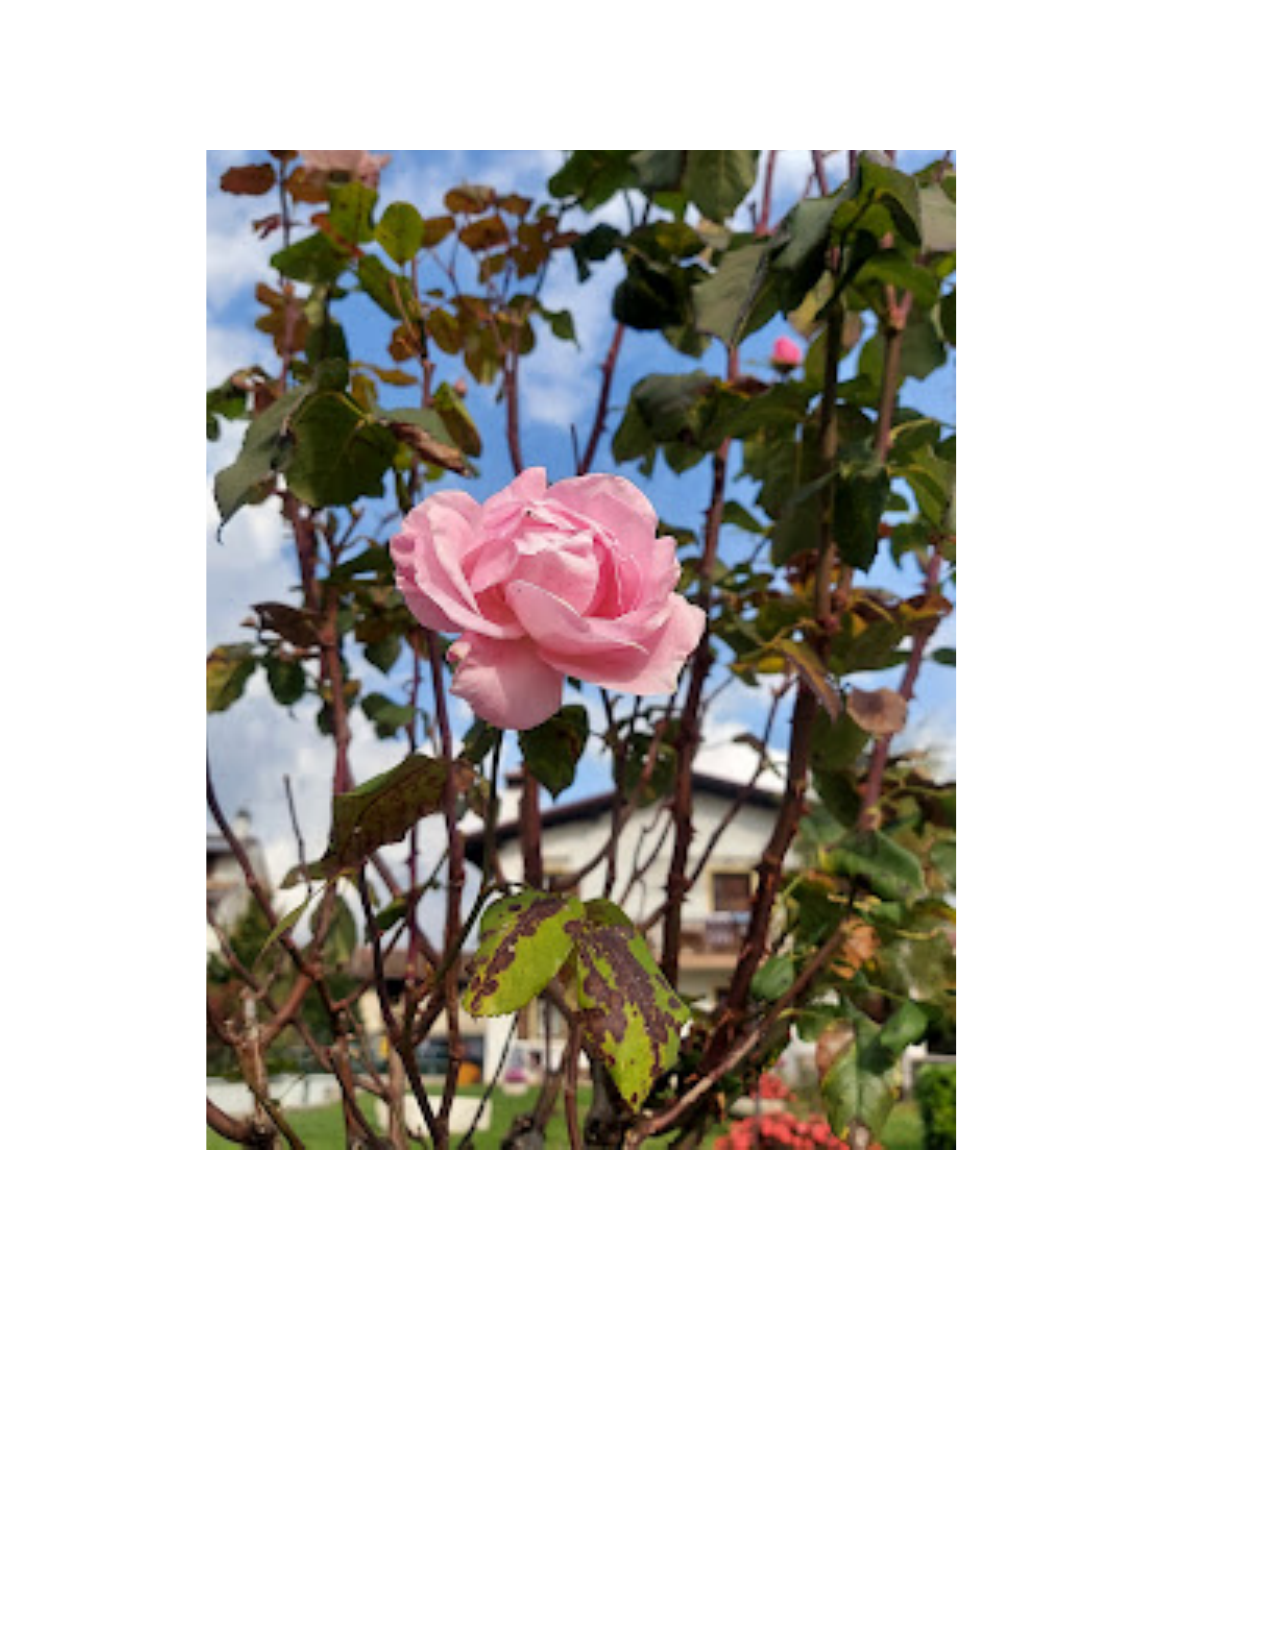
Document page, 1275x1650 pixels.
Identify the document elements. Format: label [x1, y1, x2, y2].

picture [206, 150, 957, 1150]
